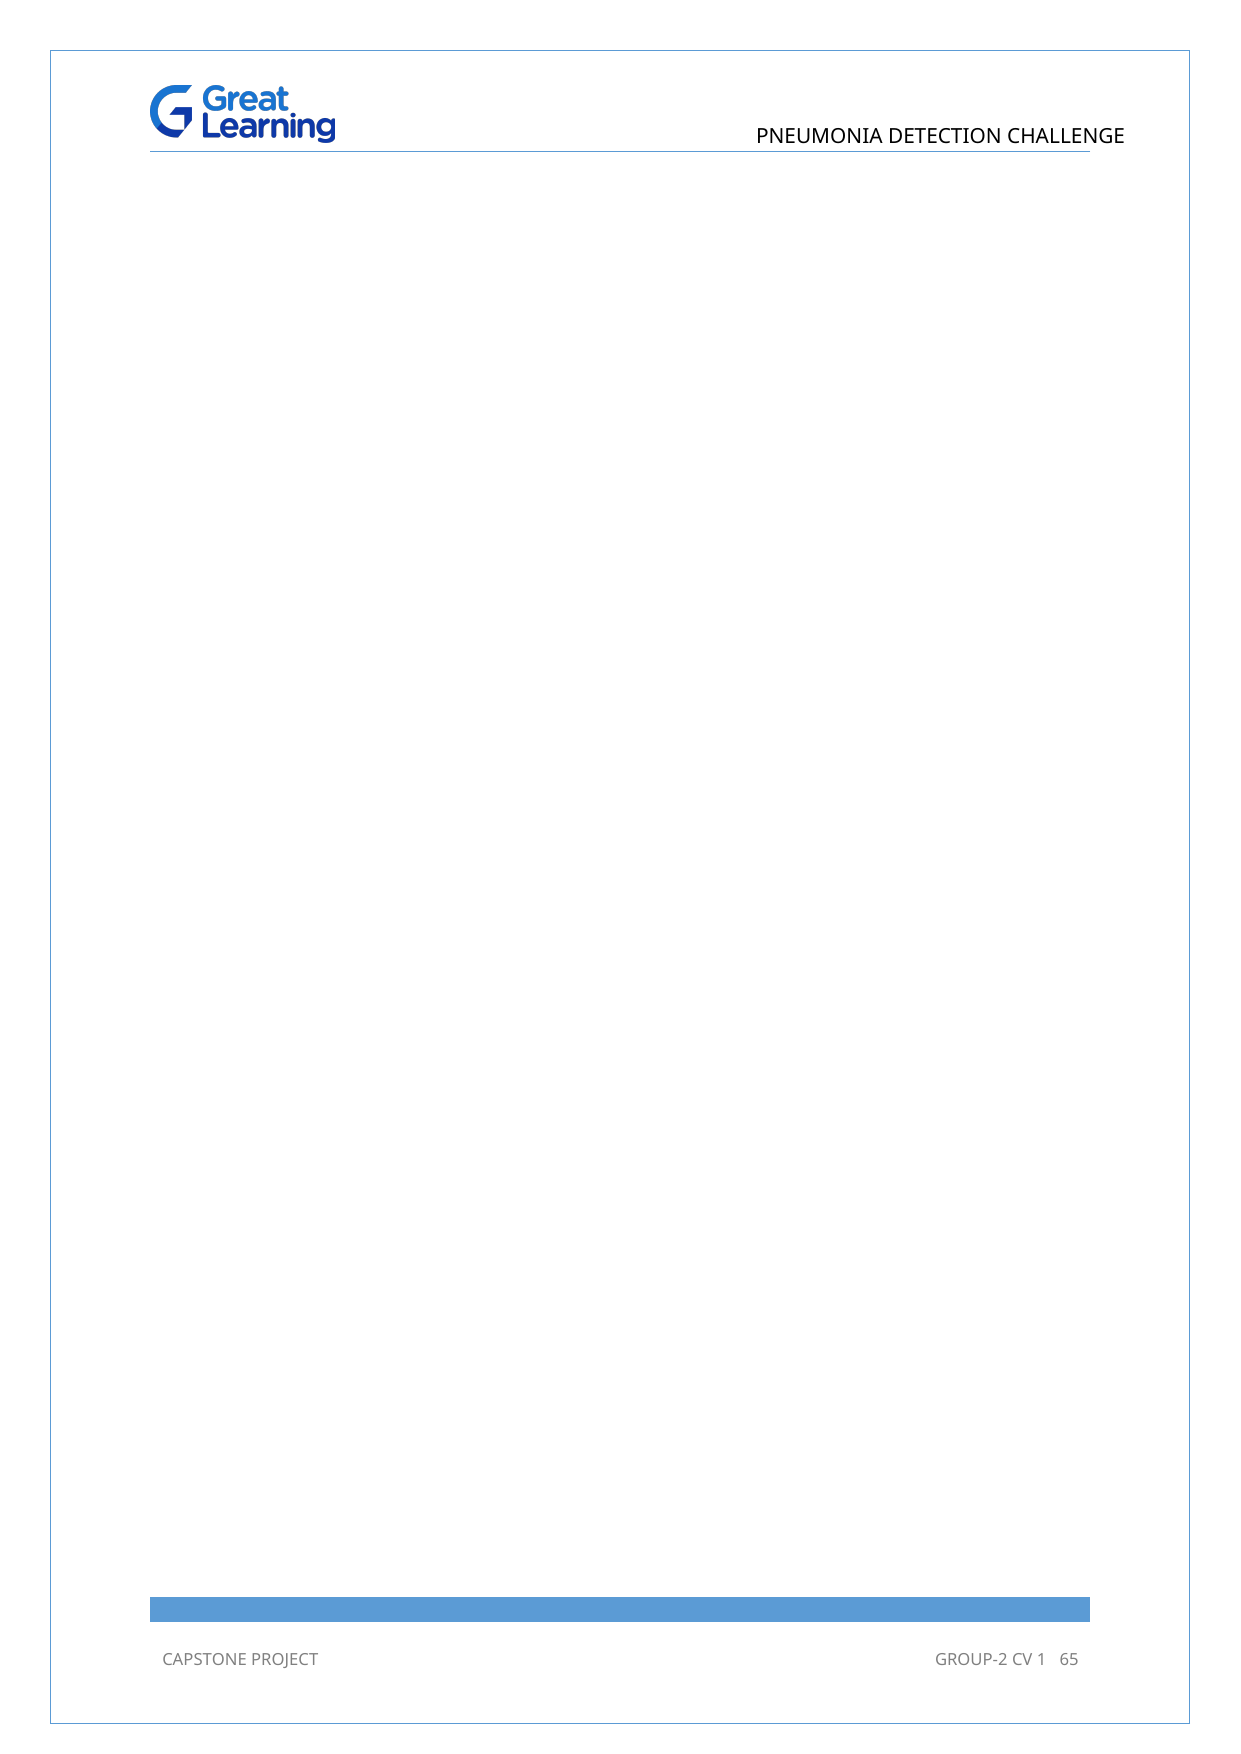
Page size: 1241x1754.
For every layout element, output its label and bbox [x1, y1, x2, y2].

picture [150, 85, 335, 143]
